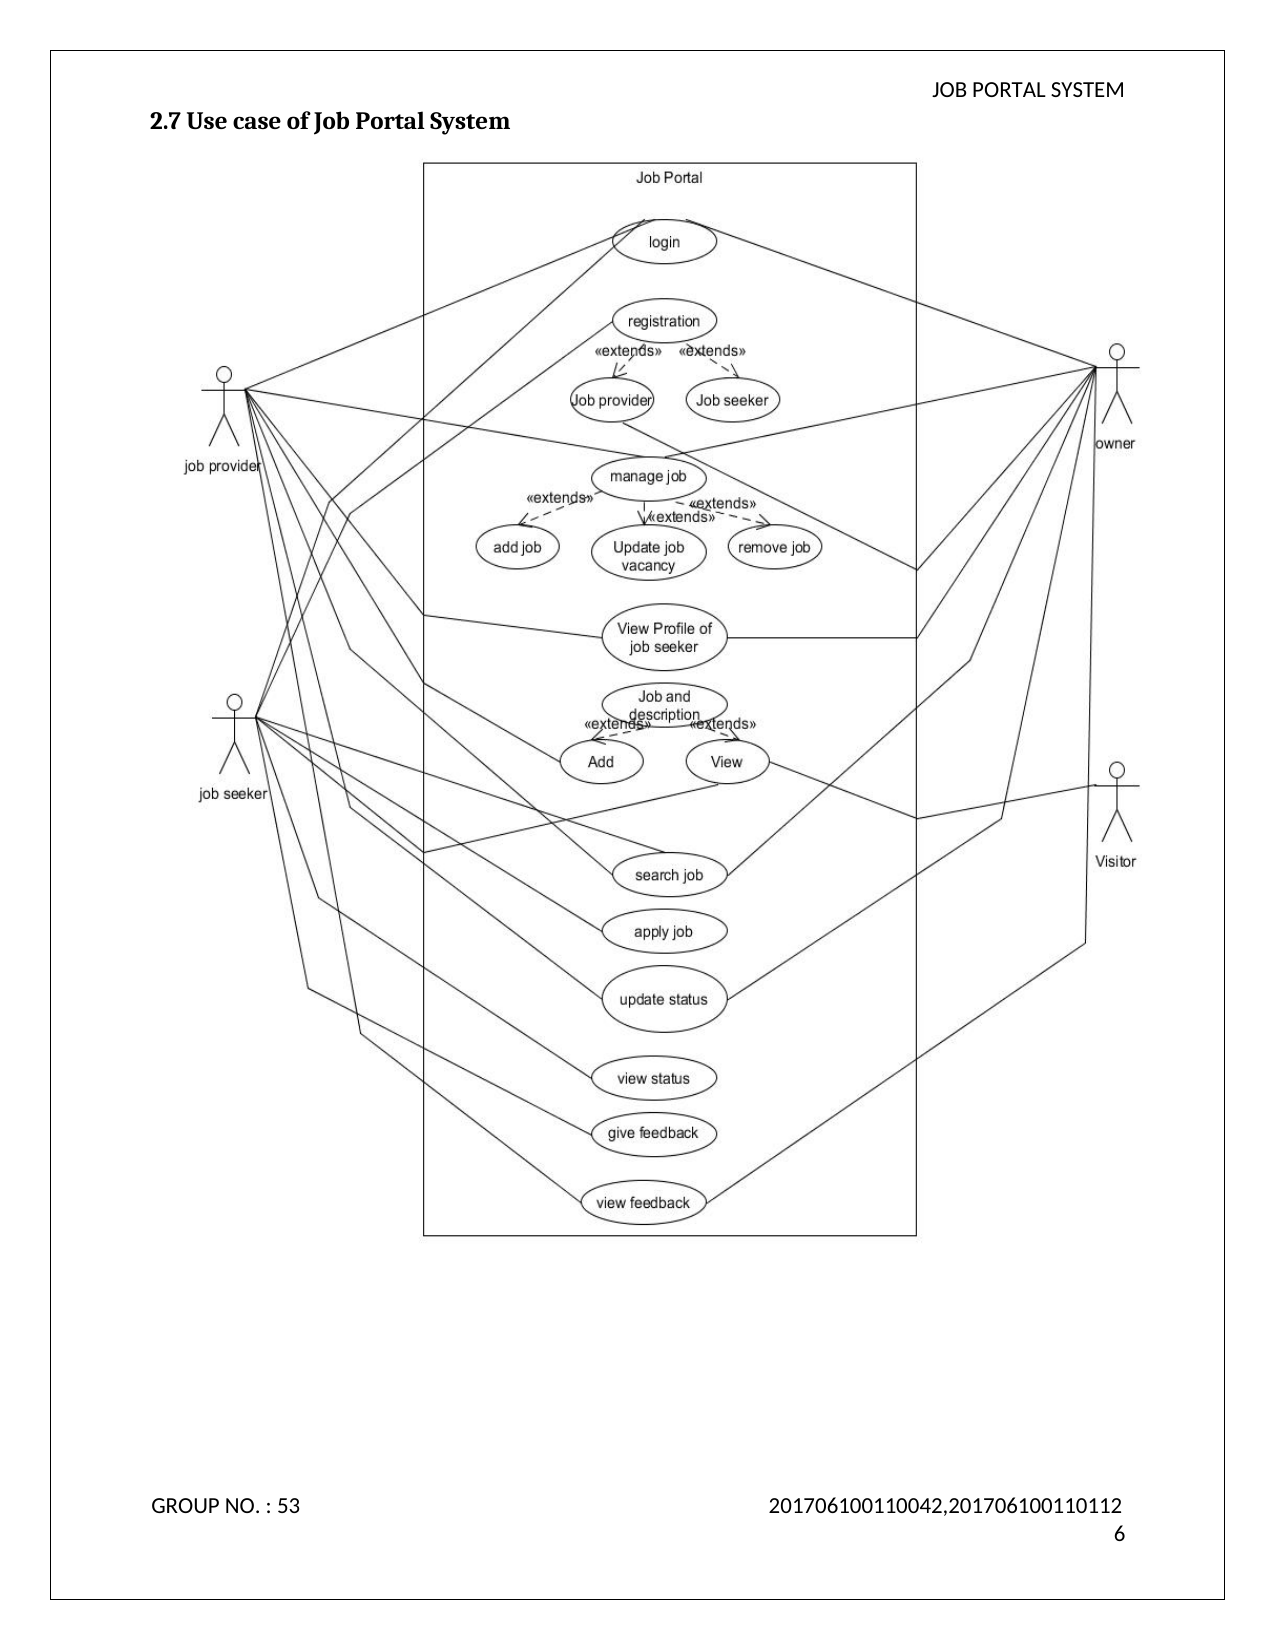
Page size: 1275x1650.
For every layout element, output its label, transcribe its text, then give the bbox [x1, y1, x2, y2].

subtitle 2.7 Use case of Job Portal System [150, 107, 1125, 136]
picture [150, 140, 1169, 1259]
